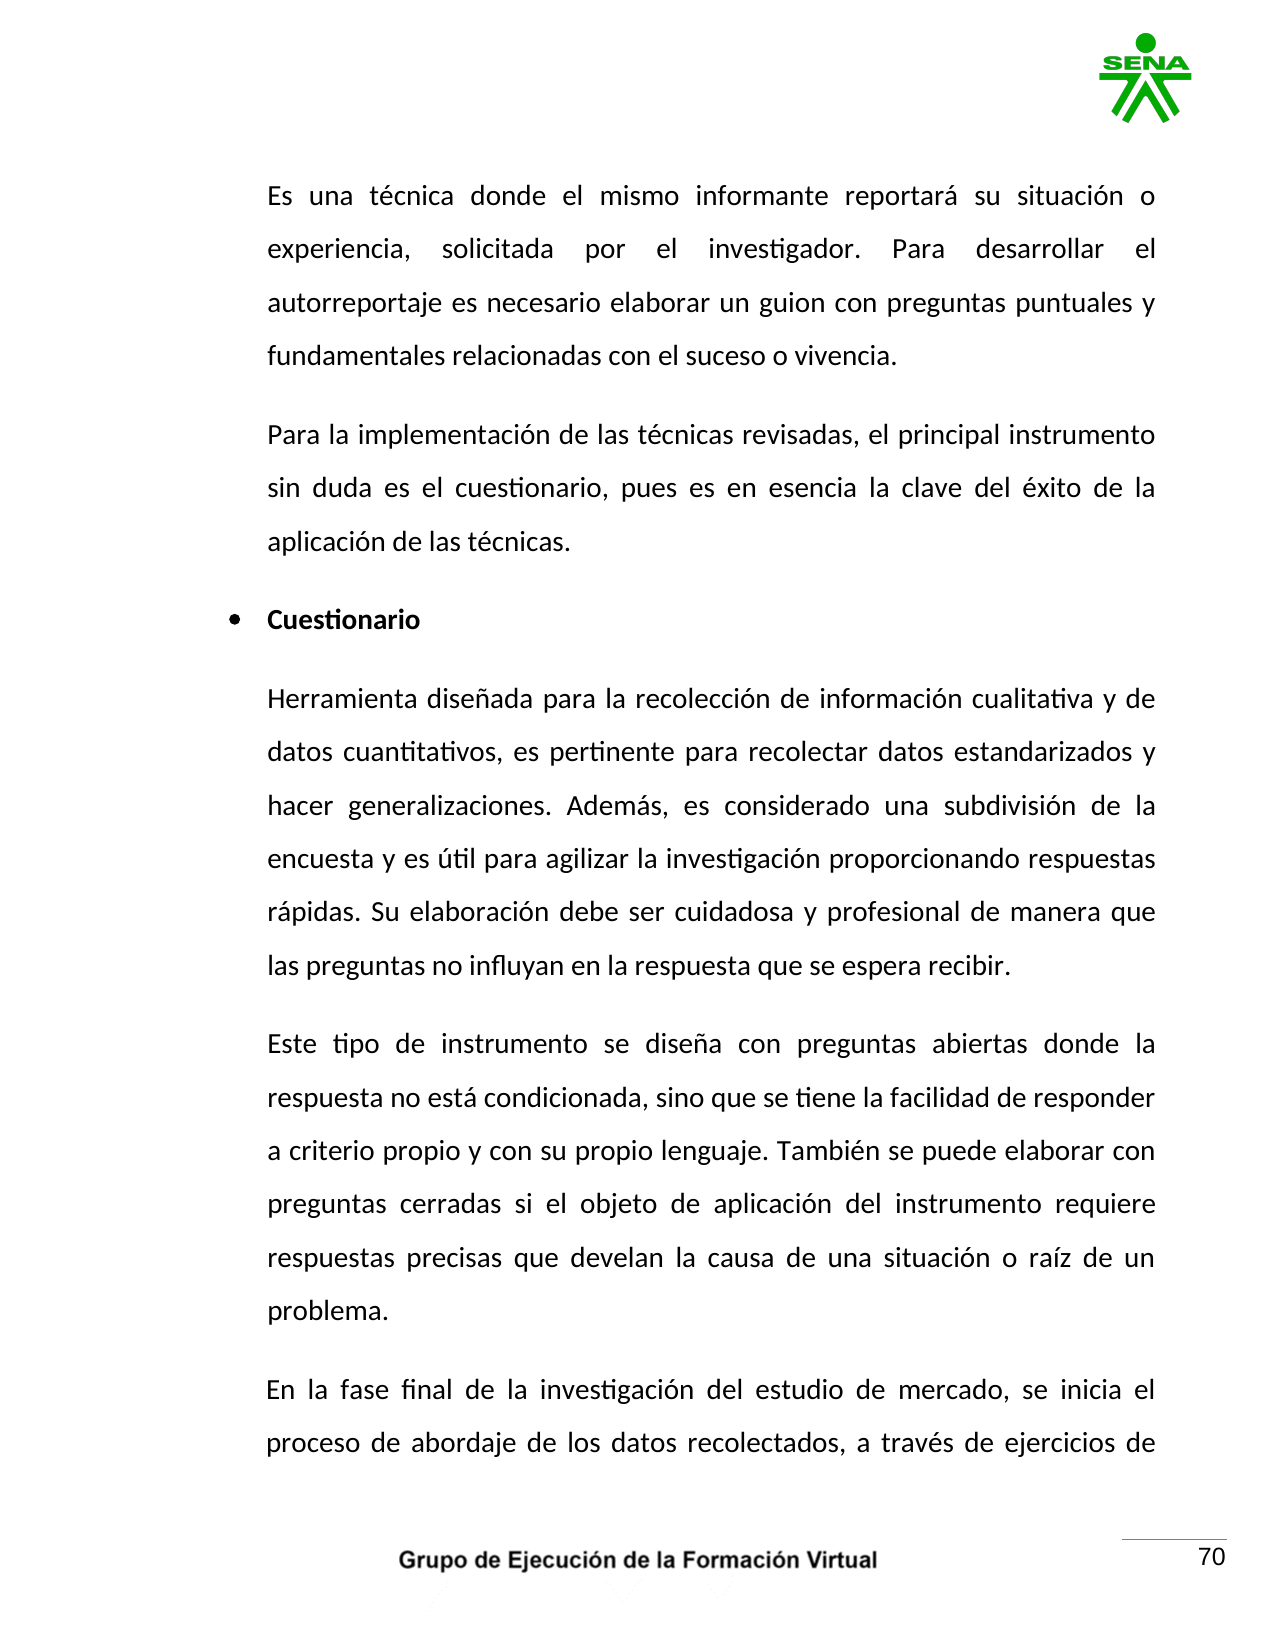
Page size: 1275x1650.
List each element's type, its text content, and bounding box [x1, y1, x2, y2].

text Para la implementación de las técnicas revisadas, el principal instrumento sin duda es el cuestionario, pues es en esencia la clave del éxito de la aplicación de las técnicas. [267, 416, 1157, 558]
list Cuestionario [229, 601, 1157, 637]
text Este tipo de instrumento se diseña con preguntas abiertas donde la respuesta no está condicionada, sino que se tiene la facilidad de responder a criterio propio y con su propio lenguaje. También se puede elaborar con preguntas cerradas si el objeto de aplicación del instrumento requiere respuestas precisas que develan la causa de una situación o raíz de un problema. [267, 1025, 1157, 1328]
text Es una técnica donde el mismo informante reportará su situación o experiencia, solicitada por el investigador. Para desarrollar el autorreportaje es necesario elaborar un guion con preguntas puntuales y fundamentales relacionadas con el suceso o vivencia. [267, 177, 1157, 373]
picture [0, 1500, 1275, 1611]
picture [1099, 33, 1192, 123]
text Herramienta diseñada para la recolección de información cualitativa y de datos cuantitativos, es pertinente para recolectar datos estandarizados y hacer generalizaciones. Además, es considerado una subdivisión de la encuesta y es útil para agilizar la investigación proporcionando respuestas rápidas. Su elaboración debe ser cuidadosa y profesional de manera que las preguntas no influyan en la respuesta que se espera recibir. [267, 680, 1157, 982]
